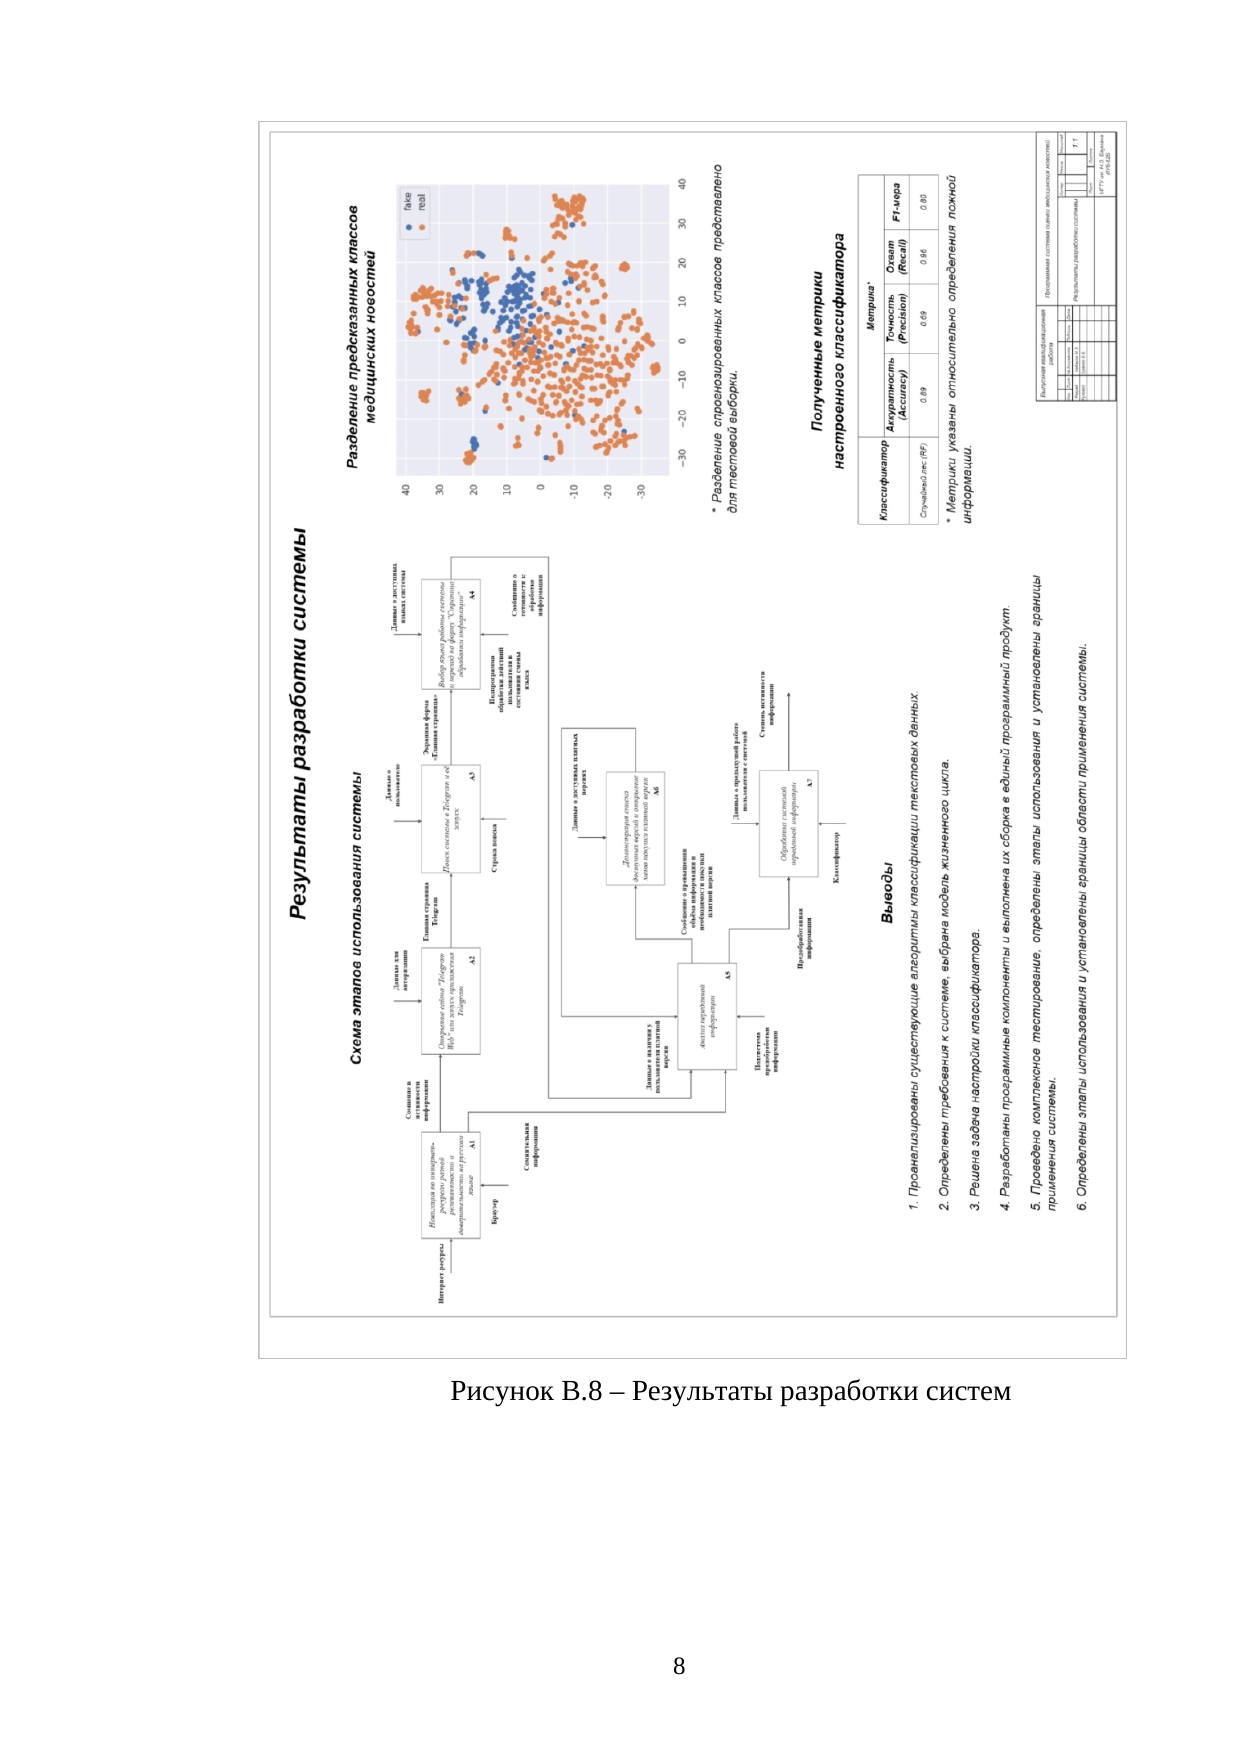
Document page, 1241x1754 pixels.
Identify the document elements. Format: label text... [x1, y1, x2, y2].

picture [259, 122, 1126, 1358]
text Рисунок В.8 – Результаты разработки систем [281, 1373, 1181, 1407]
